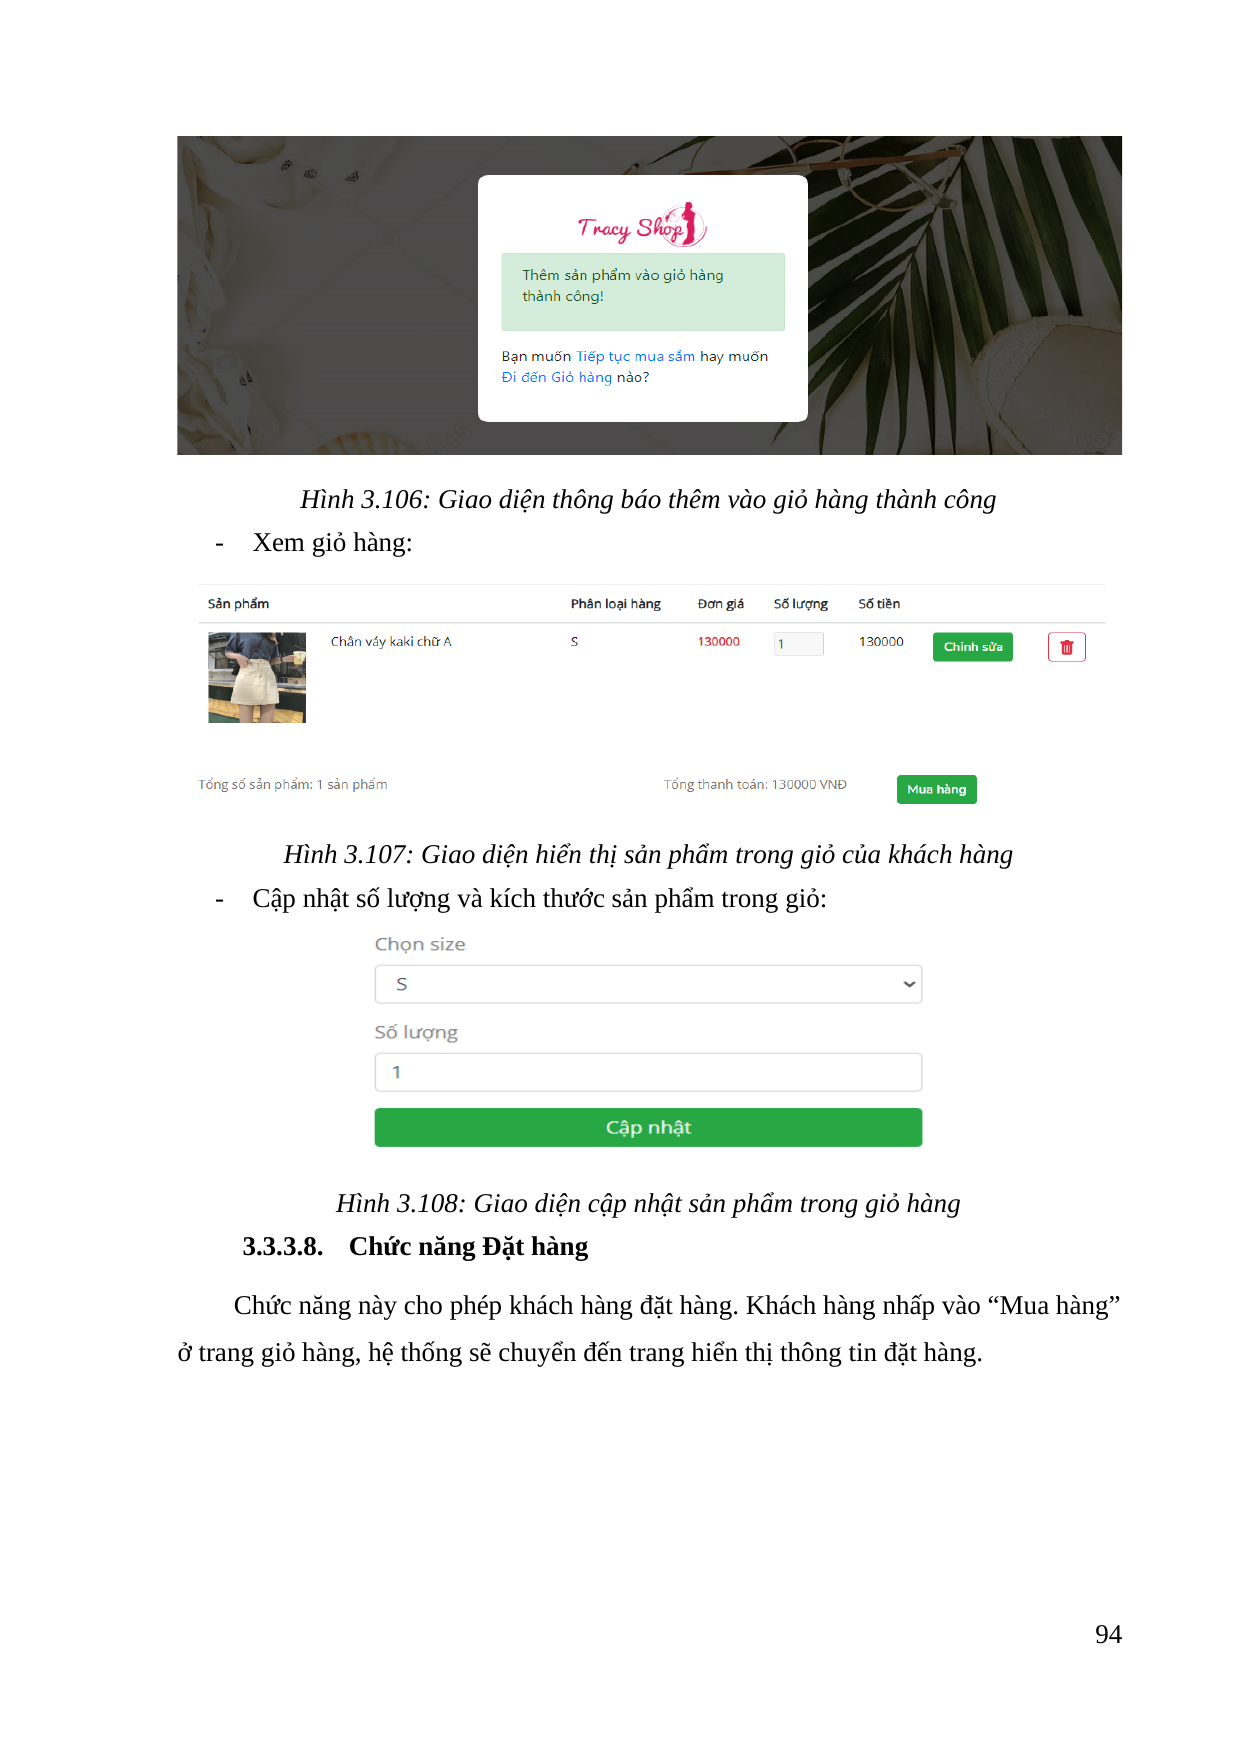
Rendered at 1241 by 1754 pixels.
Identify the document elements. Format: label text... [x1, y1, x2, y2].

picture [177, 136, 1123, 455]
picture [177, 928, 1123, 1159]
list Xem giỏ hàng: [215, 526, 1122, 558]
text Chức năng này cho phép khách hàng đặt hàng. Khách hàng nhấp vào “Mua hàng” ở trang giỏ hàng, hệ thống sẽ chuyển đến trang hiển thị thông tin đặt hàng. [177, 1289, 1122, 1367]
subtitle Chức năng Đặt hàng [242, 1230, 1122, 1261]
picture [177, 573, 1123, 811]
list Cập nhật số lượng và kích thước sản phẩm trong giỏ: [215, 882, 1122, 913]
